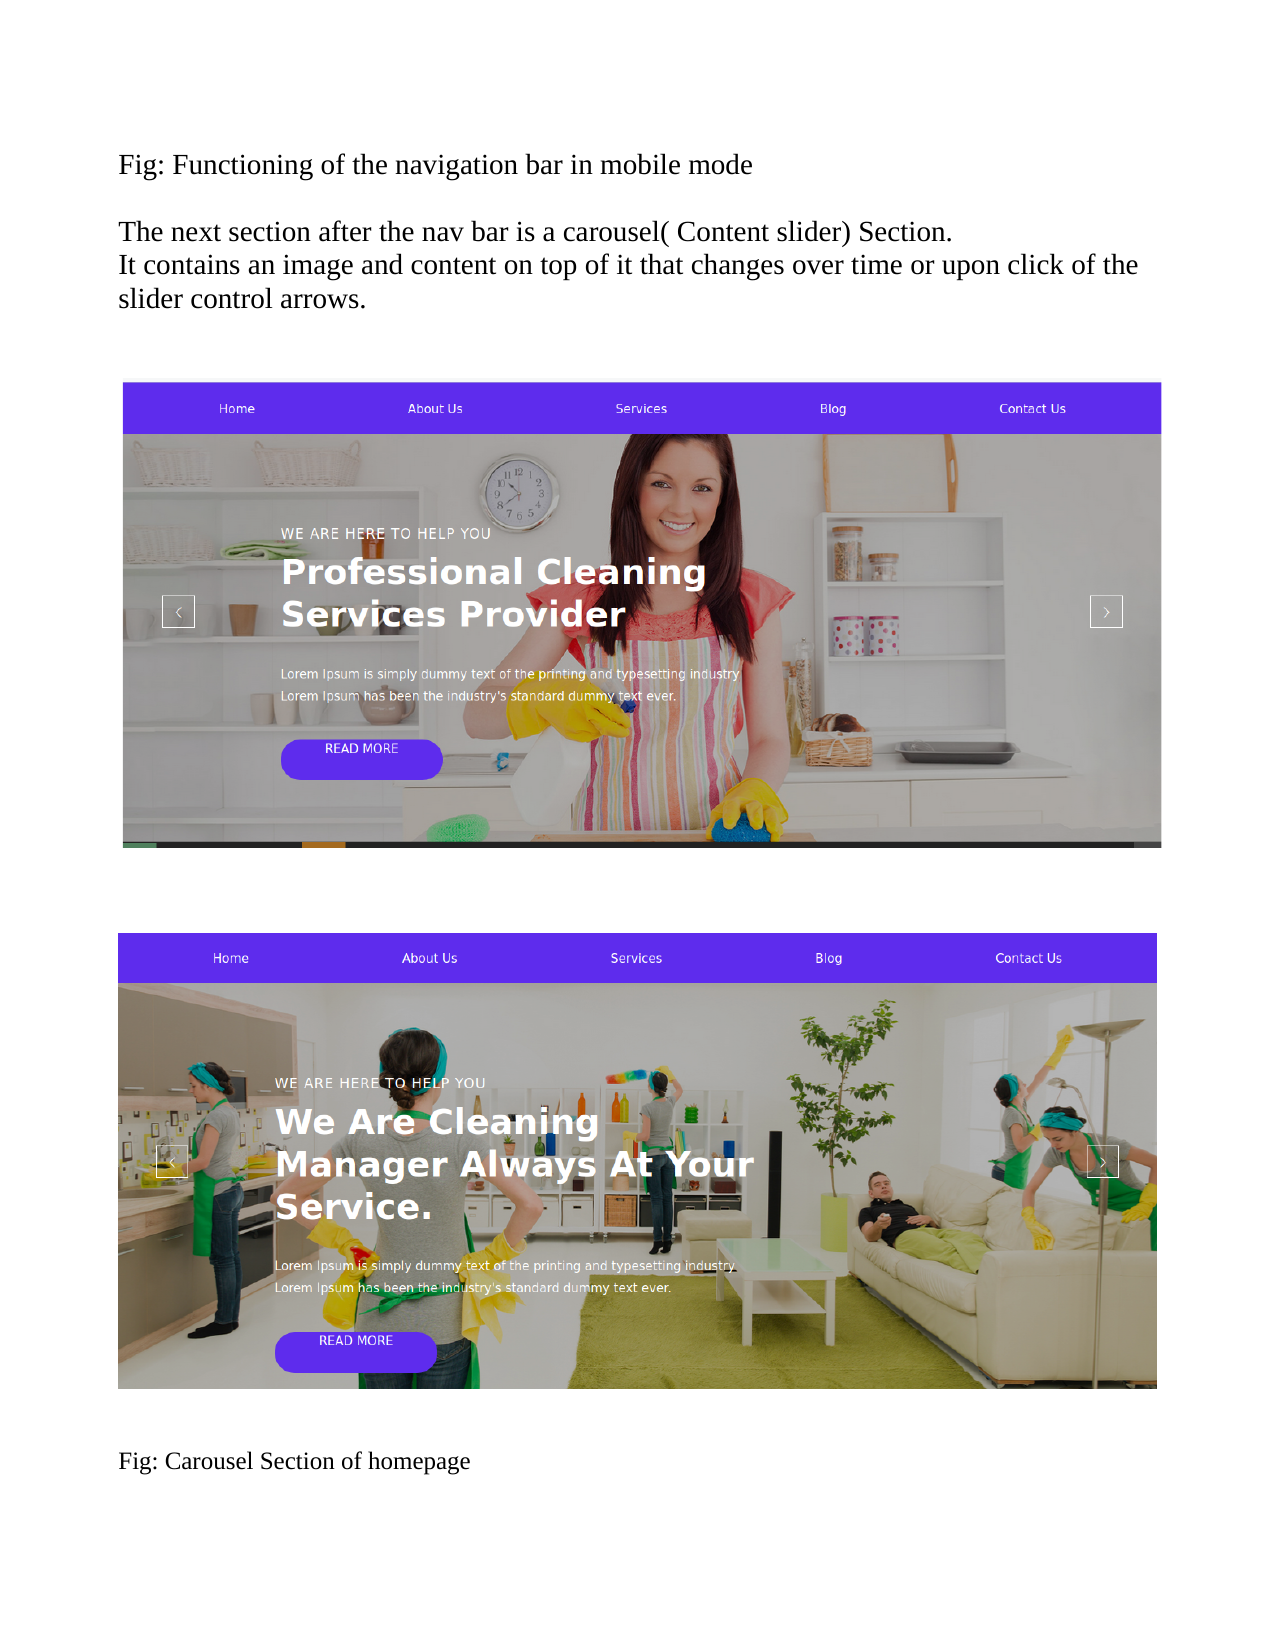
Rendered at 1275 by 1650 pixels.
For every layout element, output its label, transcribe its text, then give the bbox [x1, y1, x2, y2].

text The next section after the nav bar is a carousel( Content slider) Section. [118, 214, 1157, 247]
picture [122, 378, 1162, 848]
text Fig: Carousel Section of homepage [118, 1446, 1157, 1474]
text It contains an image and content on top of it that changes over time or upon click of the slider control arrows. [118, 247, 1157, 314]
text Fig: Functioning of the navigation bar in mobile mode [118, 147, 1157, 180]
picture [118, 933, 1157, 1389]
